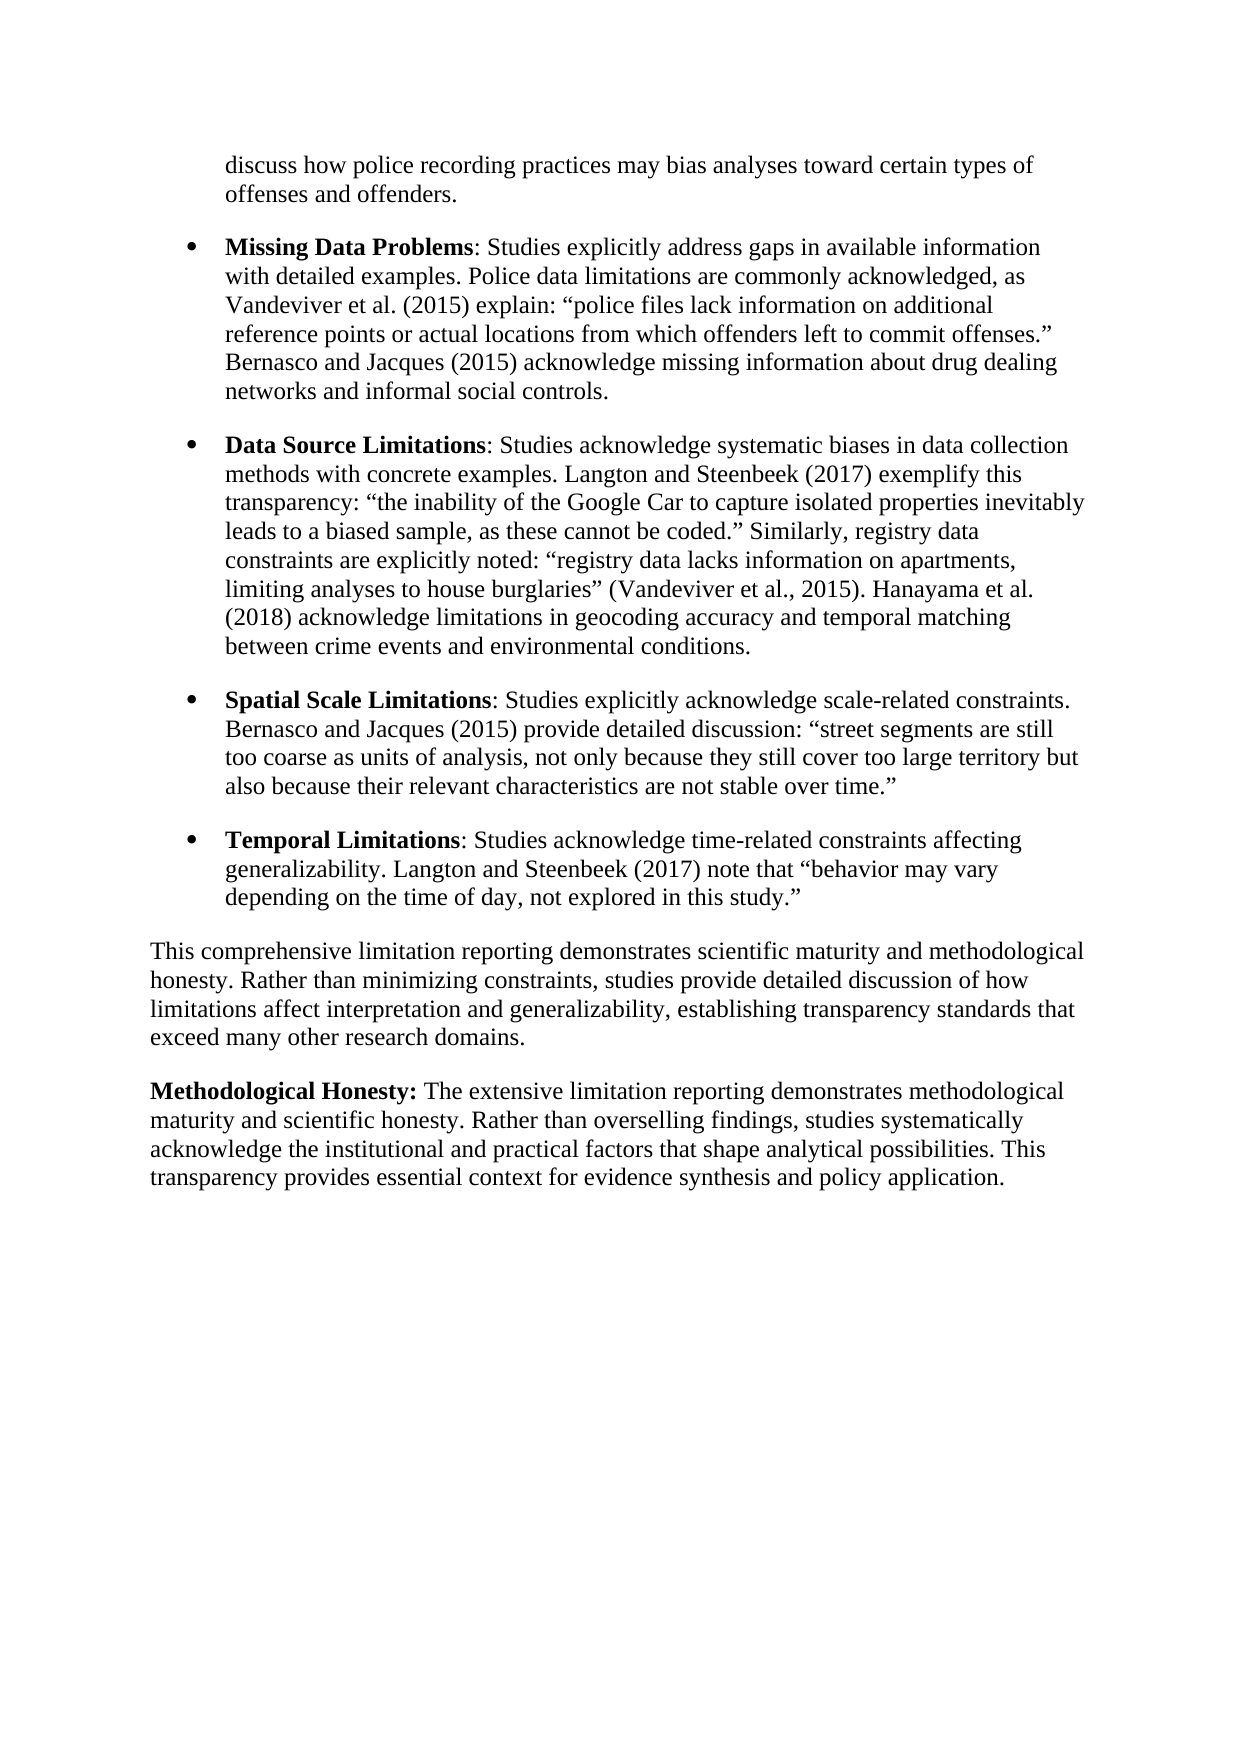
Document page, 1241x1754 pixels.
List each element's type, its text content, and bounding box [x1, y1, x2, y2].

text This comprehensive limitation reporting demonstrates scientific maturity and methodological honesty. Rather than minimizing constraints, studies provide detailed discussion of how limitations affect interpretation and generalizability, establishing transparency standards that exceed many other research domains. [150, 936, 1090, 1051]
list Missing Data Problems: Studies explicitly address gaps in available information with detailed examples. Police data limitations are commonly acknowledged, as Vandeviver et al. (2015) explain: “police files lack information on additional reference points or actual locations from which offenders left to commit offenses.” Bernasco and Jacques (2015) acknowledge missing information about drug dealing networks and informal social controls. [187, 232, 1090, 405]
text Methodological Honesty: The extensive limitation reporting demonstrates methodological maturity and scientific honesty. Rather than overselling findings, studies systematically acknowledge the institutional and practical factors that shape analytical possibilities. This transparency provides essential context for evidence synthesis and policy application. [150, 1076, 1090, 1191]
list Spatial Scale Limitations: Studies explicitly acknowledge scale-related constraints. Bernasco and Jacques (2015) provide detailed discussion: “street segments are still too coarse as units of analysis, not only because they still cover too large territory but also because their relevant characteristics are not stable over time.” [187, 685, 1090, 800]
list Data Source Limitations: Studies acknowledge systematic biases in data collection methods with concrete examples. Langton and Steenbeek (2017) exemplify this transparency: “the inability of the Google Car to capture isolated properties inevitably leads to a biased sample, as these cannot be coded.” Similarly, registry data constraints are explicitly noted: “registry data lacks information on apartments, limiting analyses to house burglaries” (Vandeviver et al., 2015). Hanayama et al. (2018) acknowledge limitations in geocoding accuracy and temporal matching between crime events and environmental conditions. [187, 430, 1090, 660]
list Temporal Limitations: Studies acknowledge time-related constraints affecting generalizability. Langton and Steenbeek (2017) note that “behavior may vary depending on the time of day, not explored in this study.” [187, 825, 1090, 911]
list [187, 150, 1090, 207]
